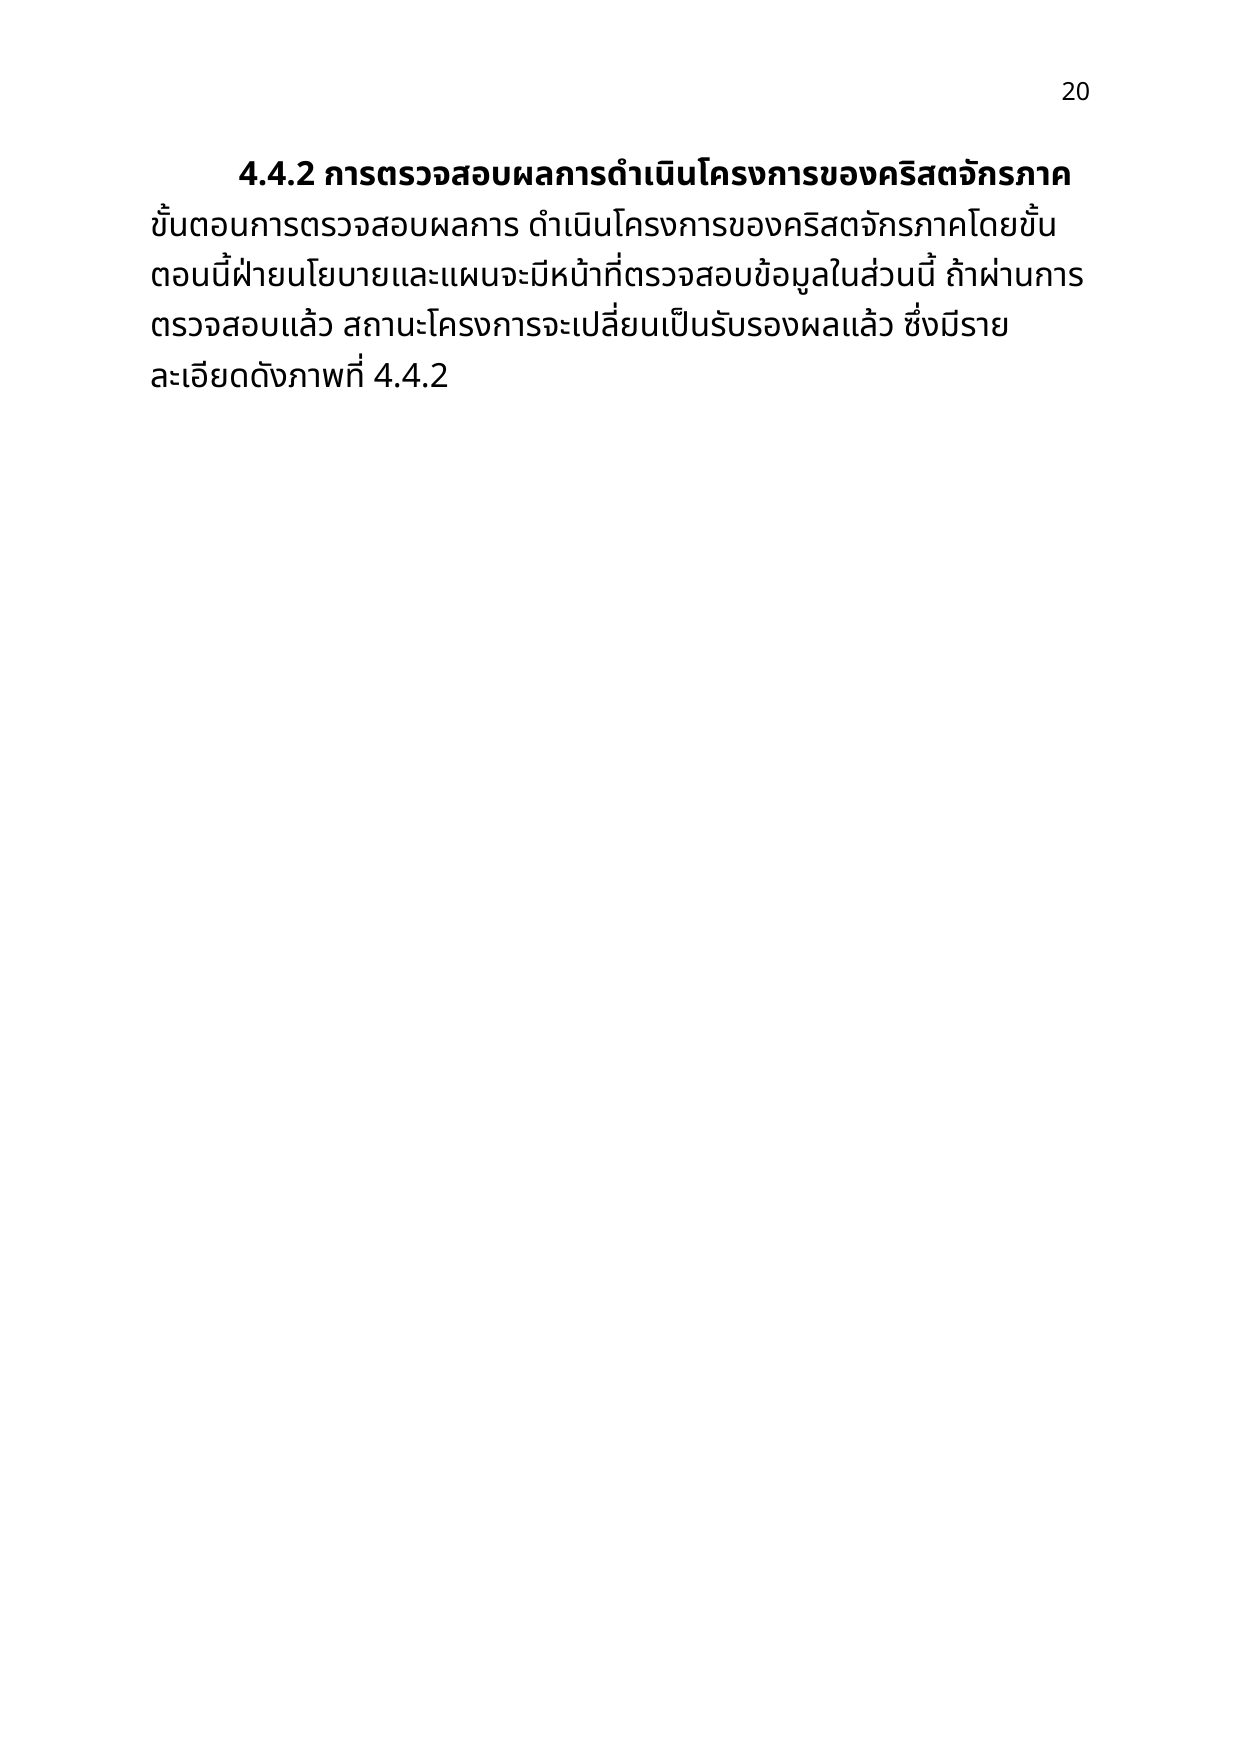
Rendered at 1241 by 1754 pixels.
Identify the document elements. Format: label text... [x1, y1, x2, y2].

text 4.4.2 การตรวจสอบผลการดำเนินโครงการของคริสตจักรภาค ขั้นตอนการตรวจสอบผลการ ดำเนินโครงการของคริสตจักรภาคโดยขั้นตอนนี้ฝ่ายนโยบายและแผนจะมีหน้าที่ตรวจสอบข้อมูลในส่วนนี้ ถ้าผ่านการตรวจสอบแล้ว สถานะโครงการจะเปลี่ยนเป็นรับรองผลแล้ว ซึ่งมีรายละเอียดดังภาพที่ 4.4.2 [150, 150, 1090, 402]
